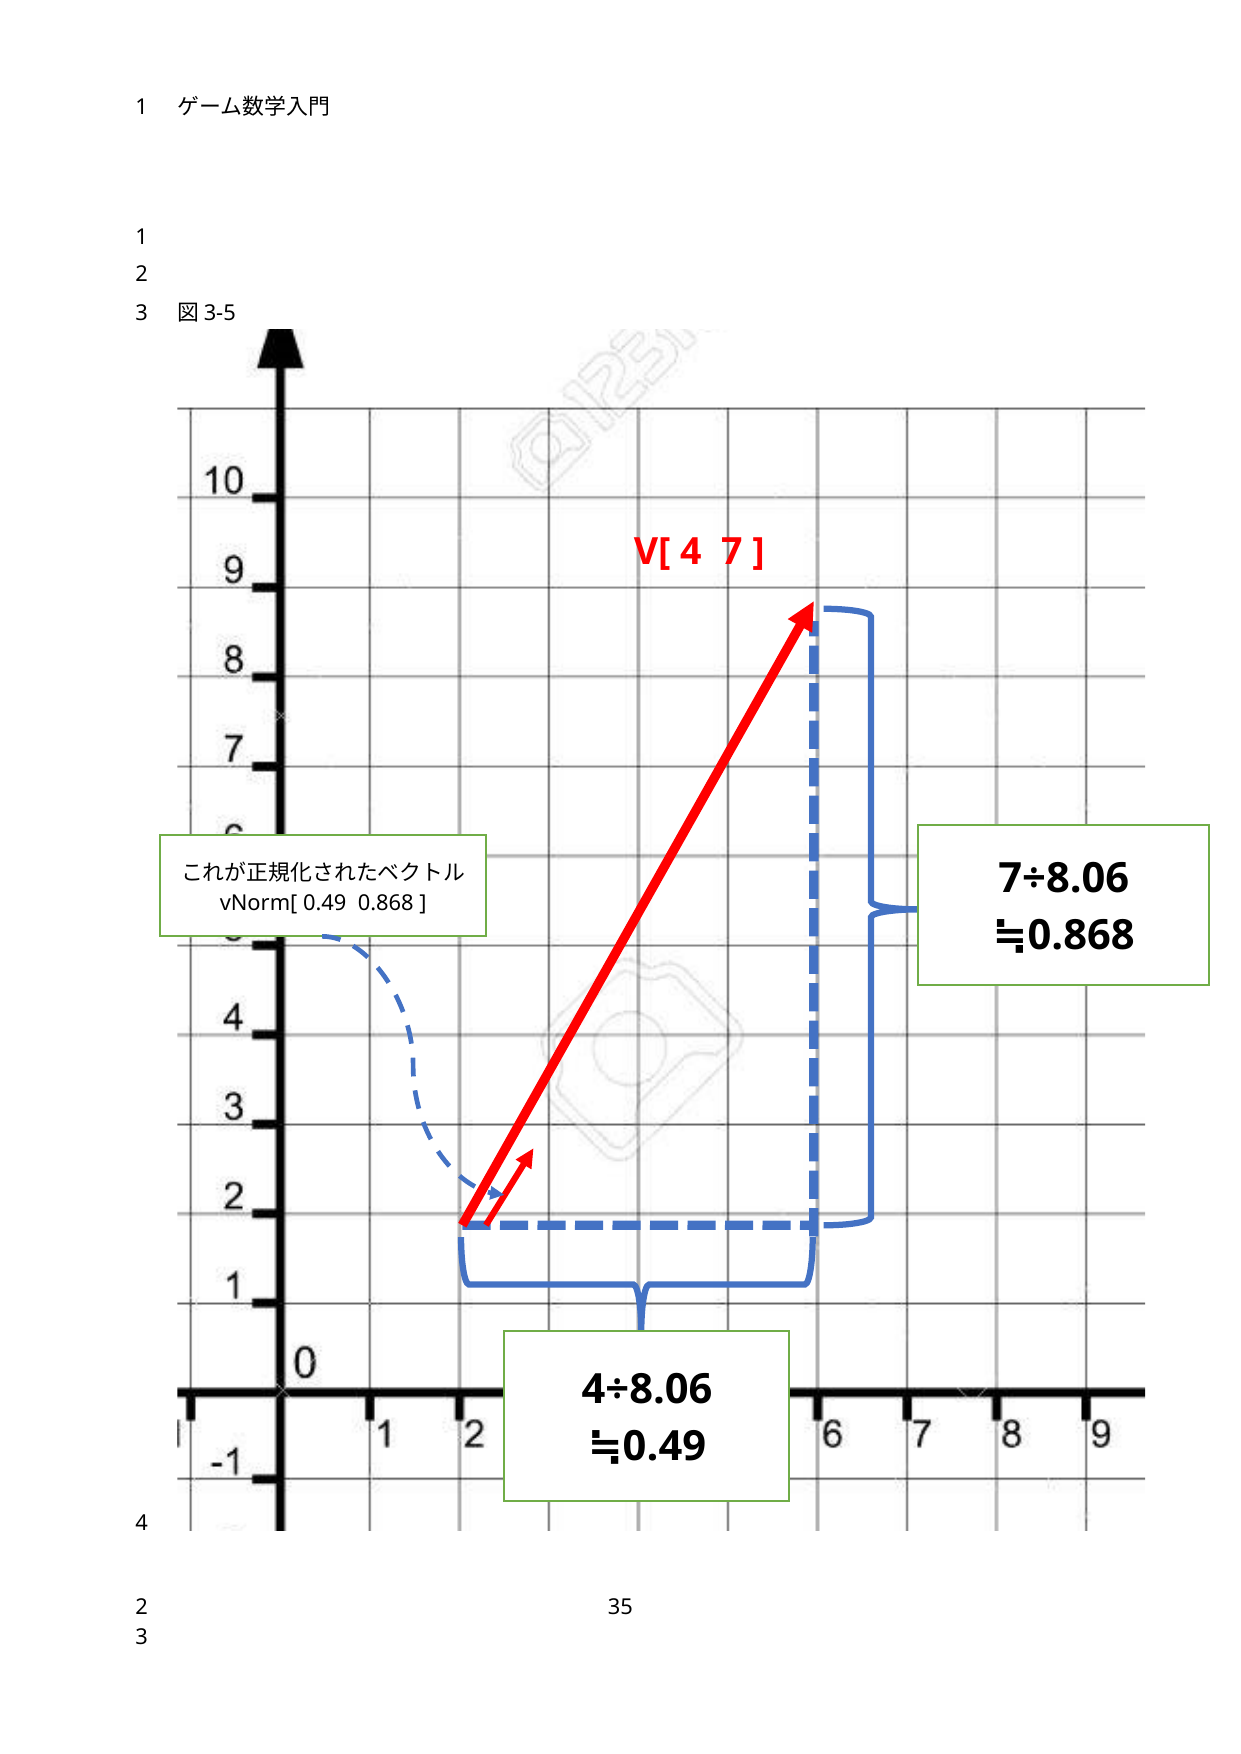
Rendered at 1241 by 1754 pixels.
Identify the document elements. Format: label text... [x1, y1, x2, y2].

text 図3-5 [177, 292, 1063, 329]
picture [177, 329, 1146, 1531]
